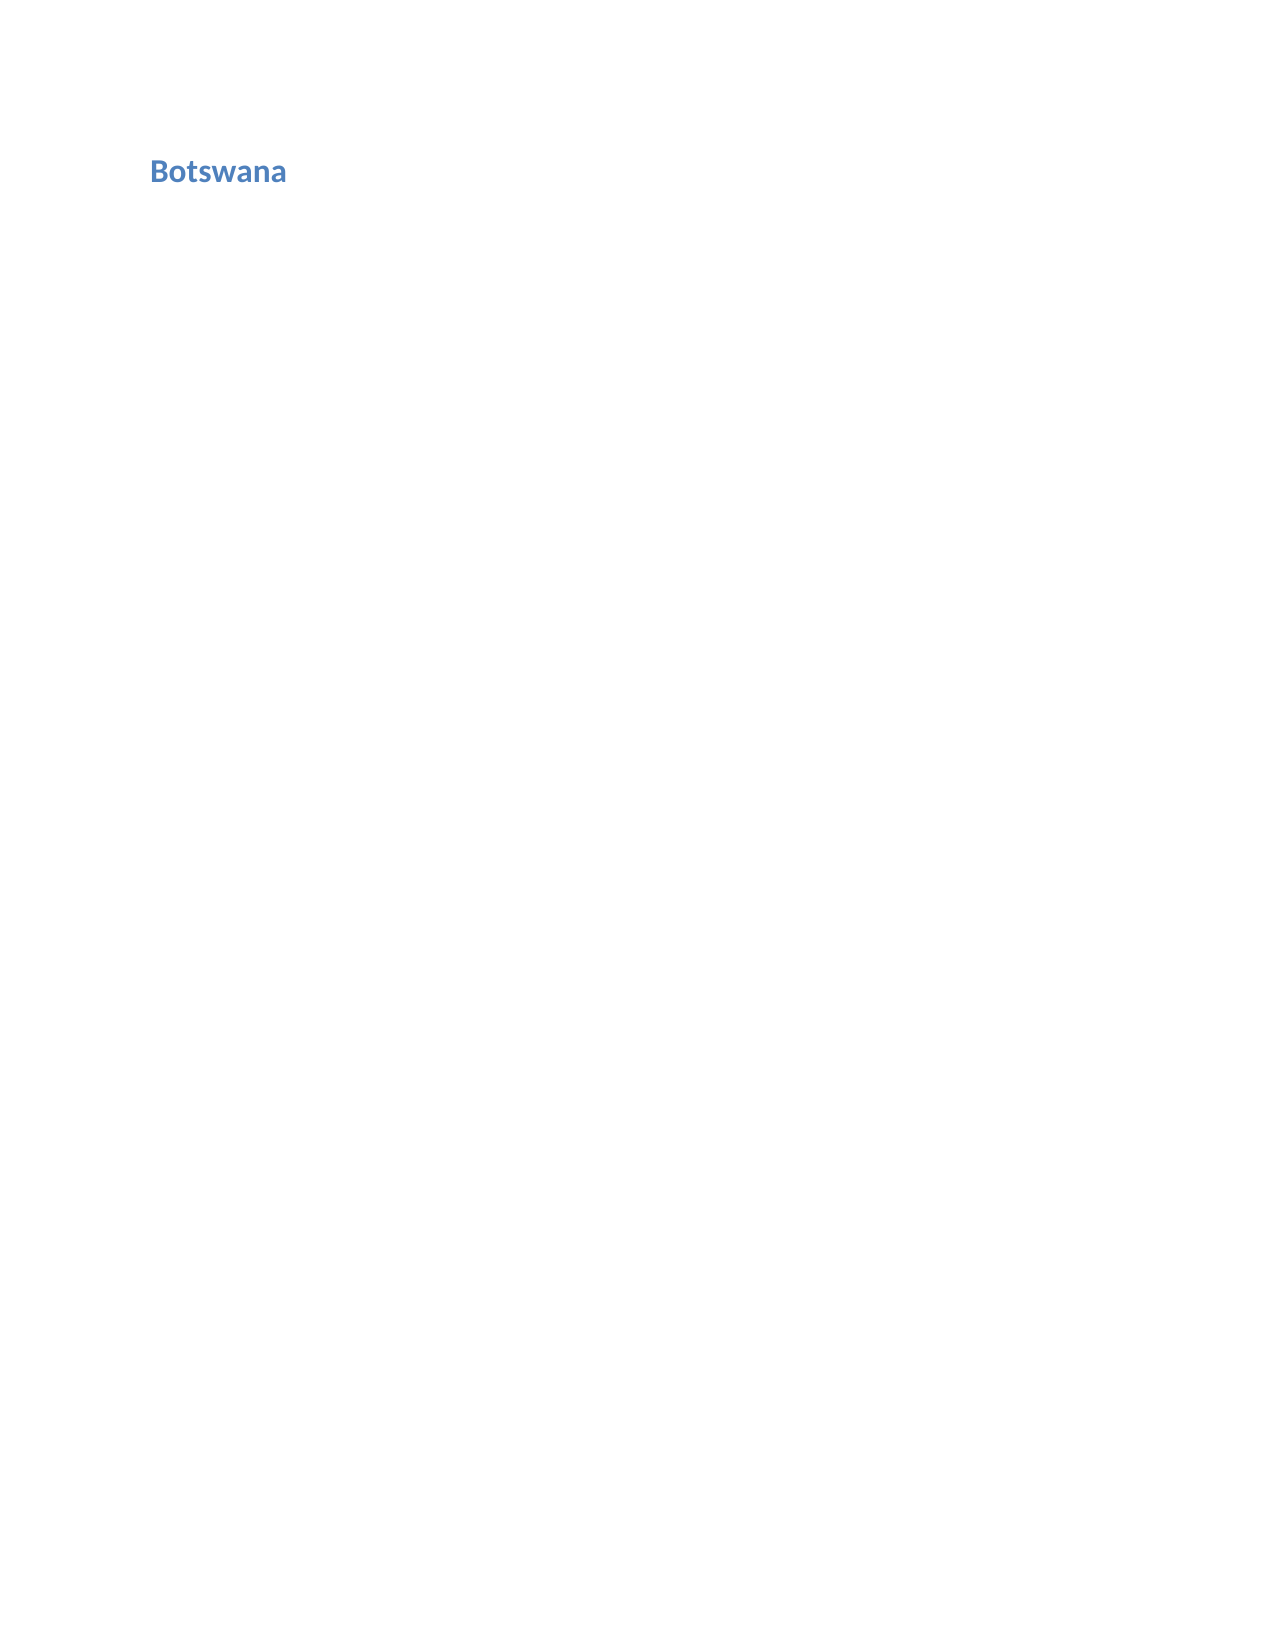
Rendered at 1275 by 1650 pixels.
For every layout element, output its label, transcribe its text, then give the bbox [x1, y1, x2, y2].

subtitle Botswana [150, 150, 1125, 191]
